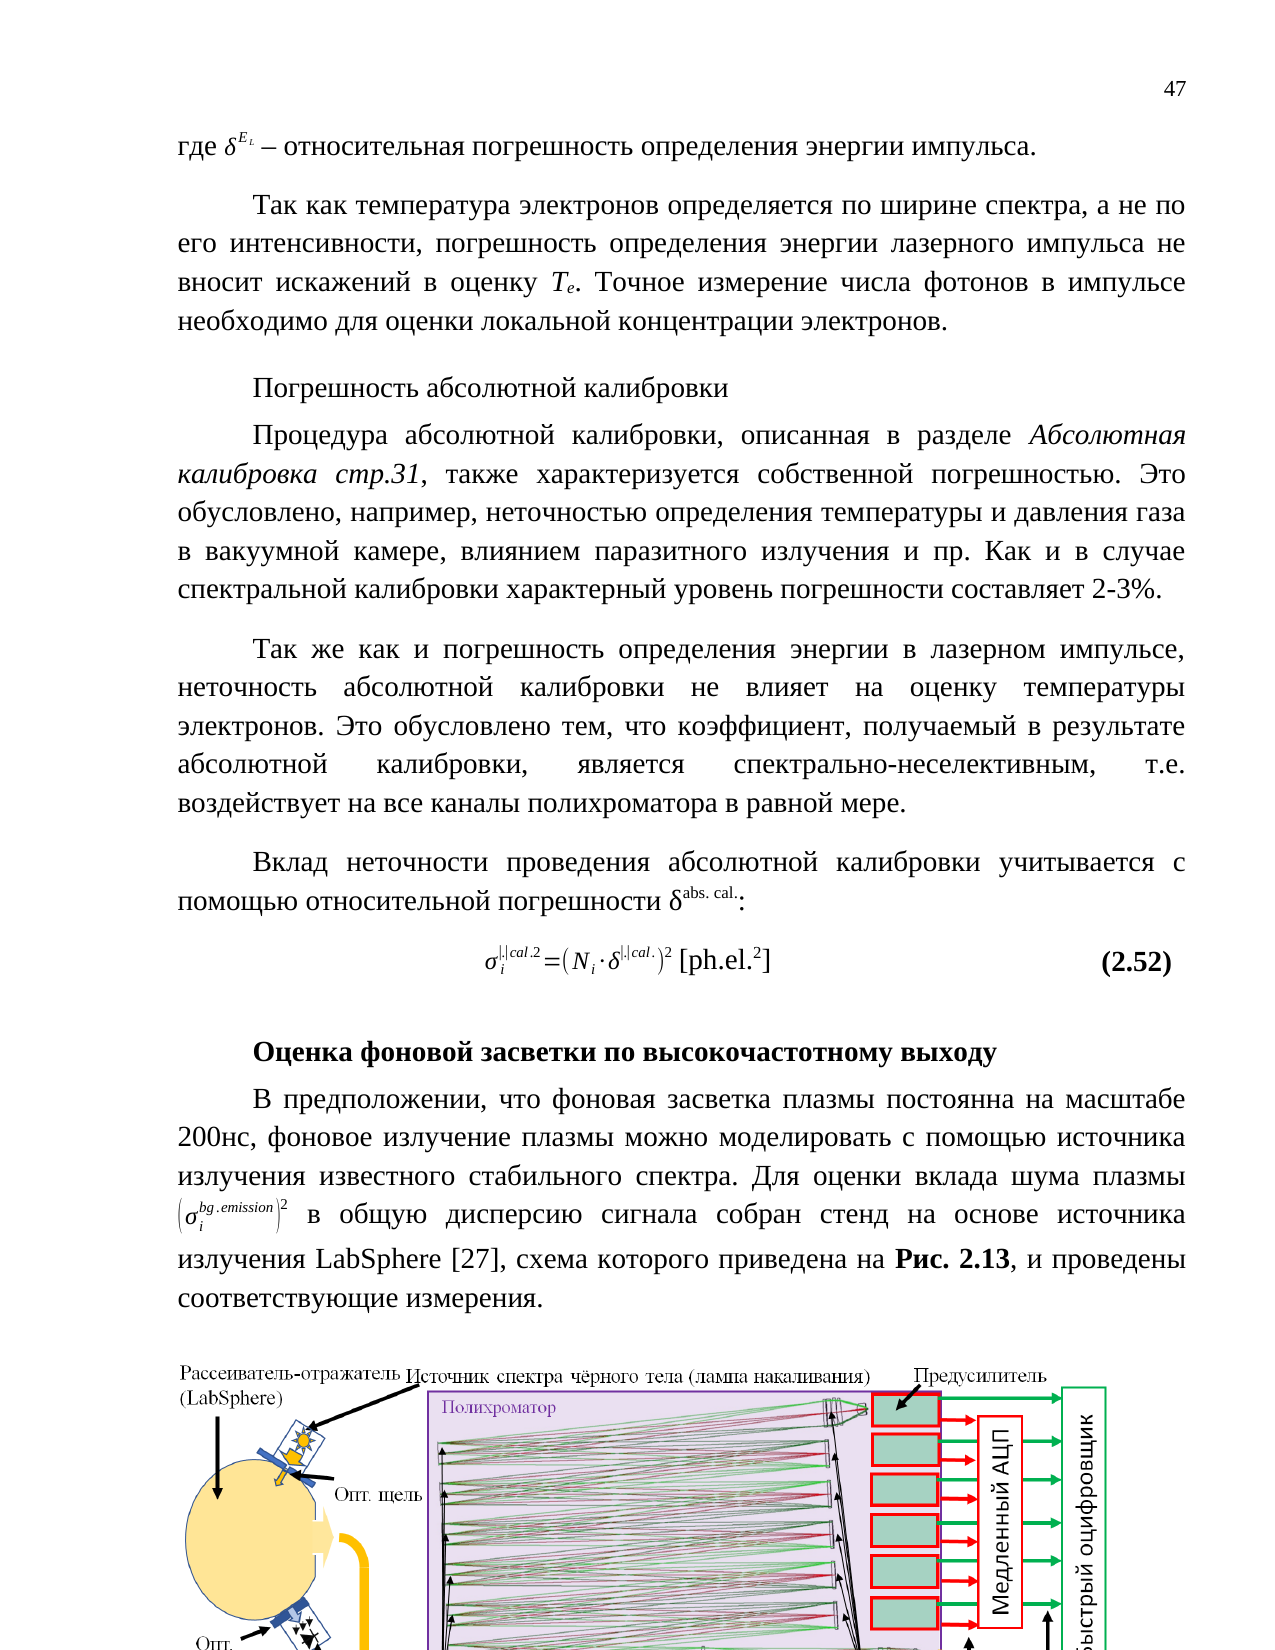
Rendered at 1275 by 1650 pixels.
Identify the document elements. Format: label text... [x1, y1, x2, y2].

text Так же как и погрешность определения энергии в лазерном импульсе, неточность абсолютной калибровки не влияет на оценку температуры электронов. Это обусловлено тем, что коэффициент, получаемый в результате абсолютной калибровки, является спектрально-неселективным, т.е. воздействует на все каналы полихроматора в равной мере. [177, 631, 1186, 818]
text Процедура абсолютной калибровки, описанная в разделе Абсолютная калибровка стр.31, также характеризуется собственной погрешностью. Это обусловлено, например, неточностью определения температуры и давления газа в вакуумной камере, влиянием паразитного излучения и пр. Как и в случае спектральной калибровки характерный уровень погрешности составляет 2-3%. [177, 417, 1186, 605]
picture [176, 1362, 1183, 1650]
text Вклад неточности проведения абсолютной калибровки учитывается с помощью относительной погрешности δabs. cal.: [177, 844, 1186, 916]
subtitle Погрешность абсолютной калибровки [177, 370, 1186, 404]
text Так как температура электронов определяется по ширине спектра, а не по его интенсивности, погрешность определения энергии лазерного импульса не вносит искажений в оценку Te. Точное измерение числа фотонов в импульсе необходимо для оценки локальной концентрации электронов. [177, 187, 1186, 336]
table_header [ph.el.2] [166, 942, 1090, 997]
text где – относительная погрешность определения энергии импульса. [177, 128, 1186, 161]
subtitle Оценка фоновой засветки по высокочастотному выходу [177, 1034, 1186, 1068]
table_header (2.20) [1090, 942, 1183, 997]
text В предположении, что фоновая засветка плазмы постоянна на масштабе 200нс, фоновое излучение плазмы можно моделировать с помощью источника излучения известного стабильного спектра. Для оценки вклада шума плазмы в общую дисперсию сигнала собран стенд на основе источника излучения LabSphere, схема которого приведена на Рис. 2.1, и проведены соответствующие измерения. [177, 1081, 1186, 1313]
